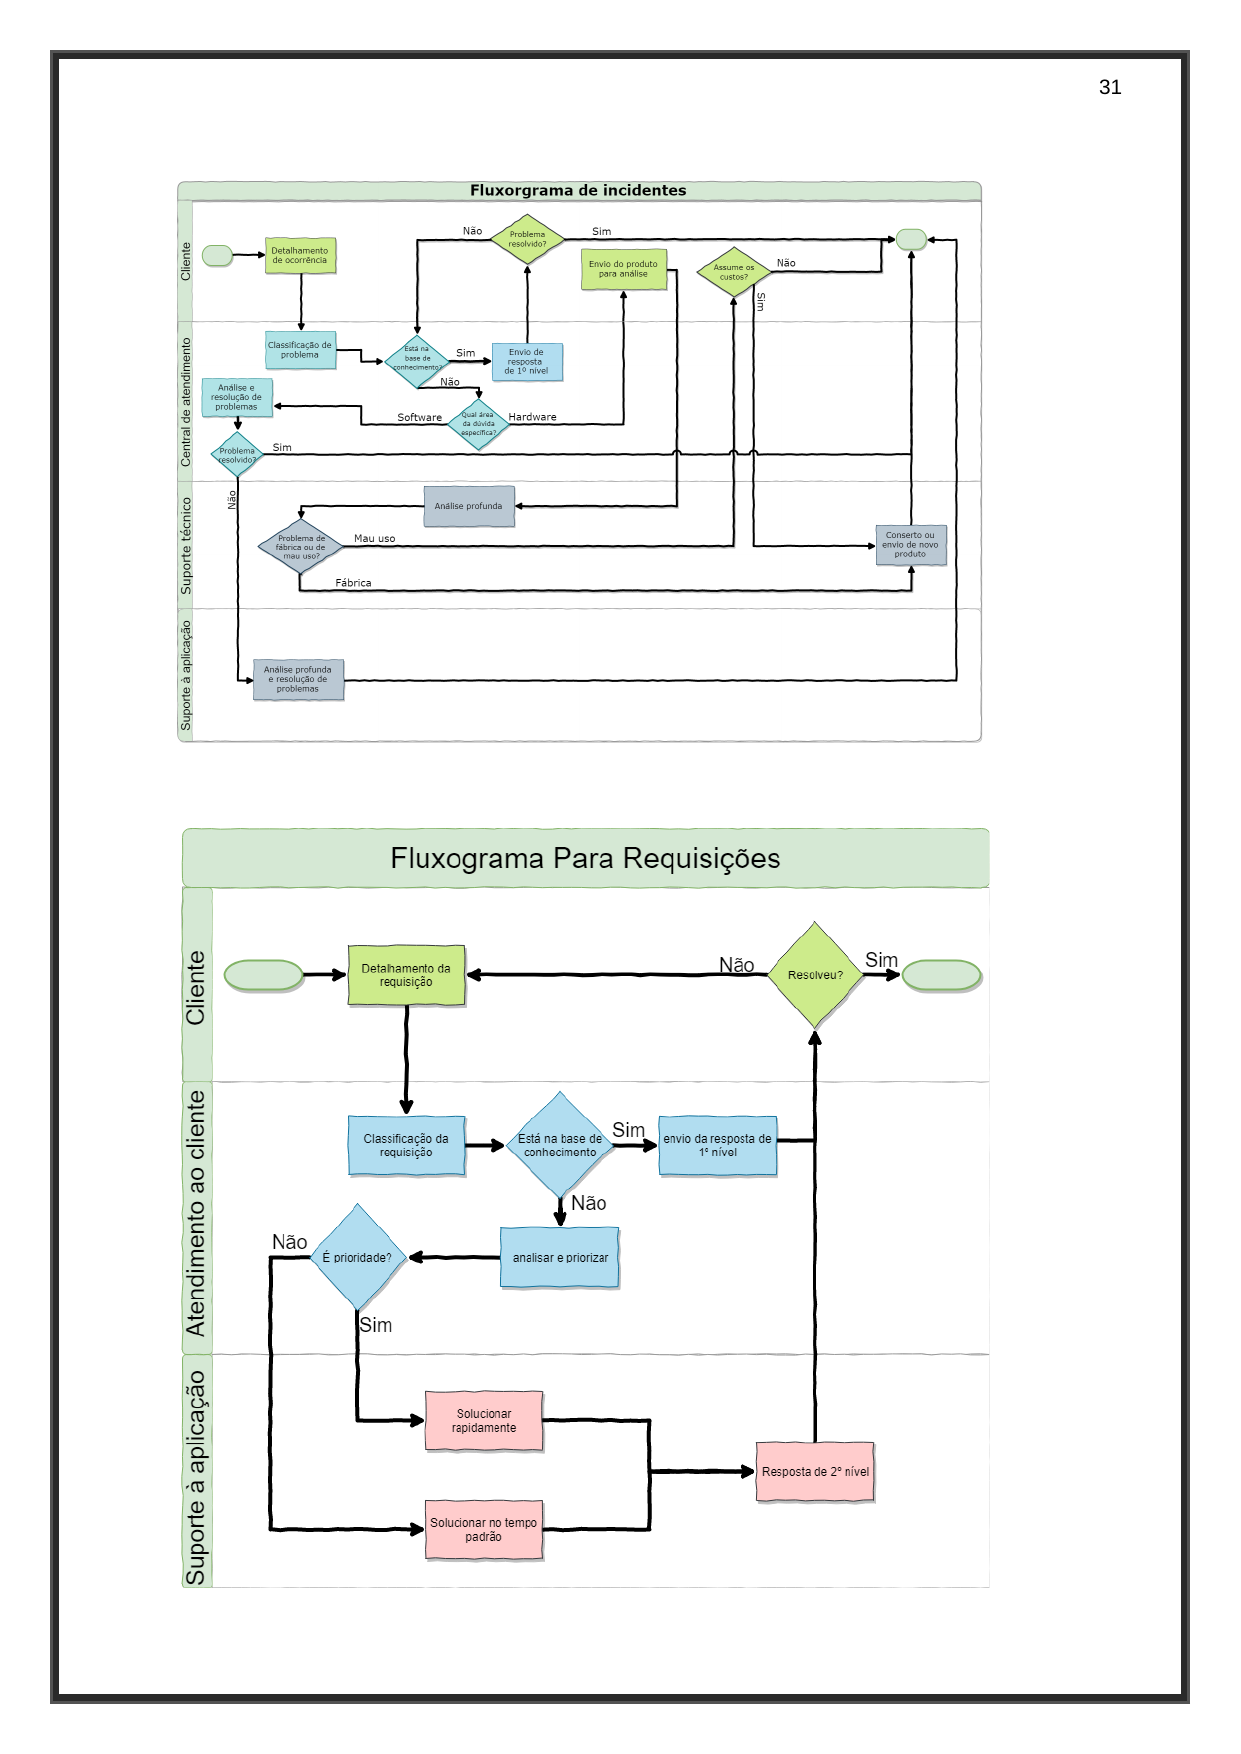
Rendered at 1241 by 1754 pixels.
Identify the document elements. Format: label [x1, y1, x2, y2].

picture [177, 828, 990, 1588]
picture [177, 177, 983, 743]
